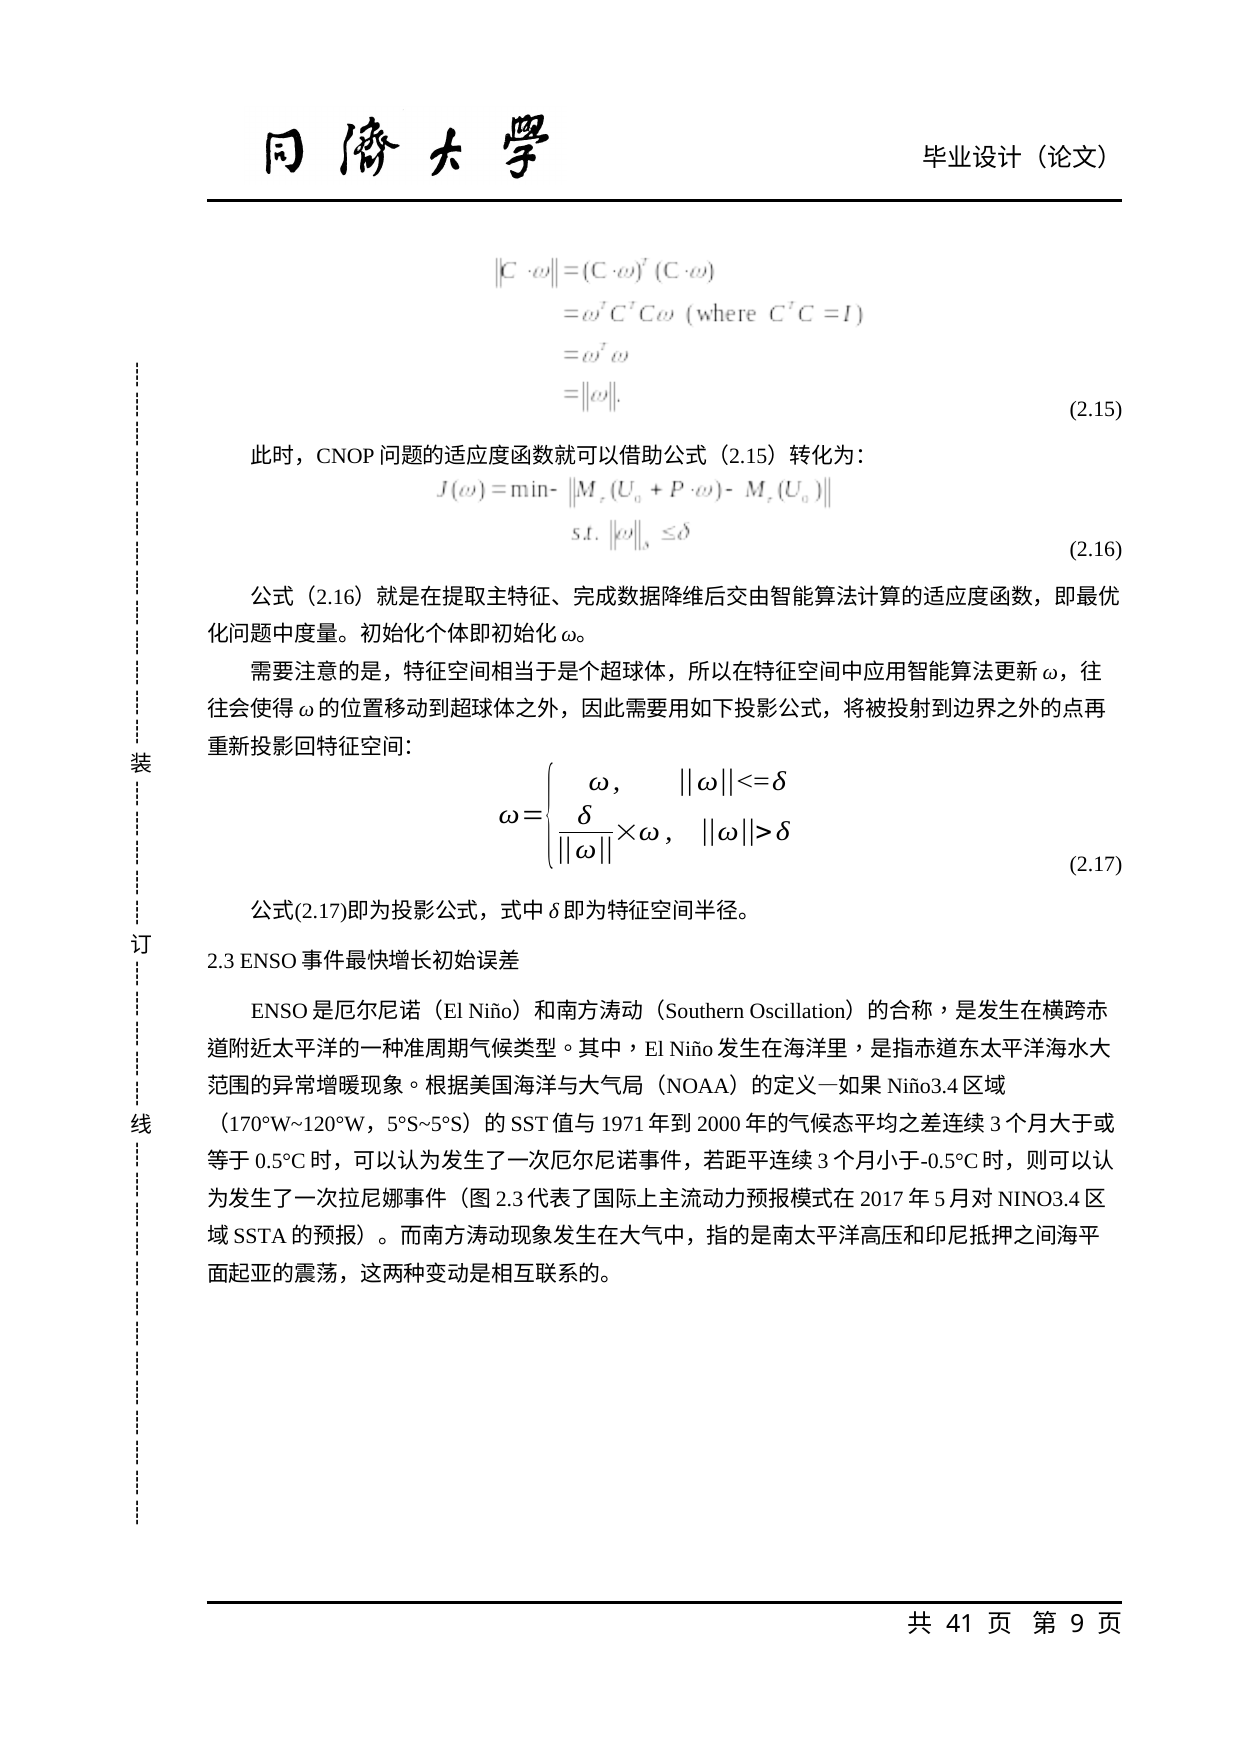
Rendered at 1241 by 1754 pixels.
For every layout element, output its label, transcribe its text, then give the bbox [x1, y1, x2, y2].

text 公式（2.16）就是在提取主特征、完成数据降维后交由智能算法计算的适应度函数，即最优化问题中度量。初始化个体即初始化ω。 [207, 574, 1122, 649]
text (2.17) [207, 762, 1122, 876]
subtitle 2.3 ENSO事件最快增长初始误差 [207, 939, 1122, 976]
text 公式(2.17)即为投影公式，式中δ即为特征空间半径。 [207, 889, 1122, 926]
text 此时，CNOP问题的适应度函数就可以借助公式（2.15）转化为： [207, 434, 1122, 471]
text (2.16) [207, 471, 1122, 562]
text (2.15) [207, 251, 1122, 421]
picture [244, 106, 567, 185]
text ENSO是厄尔尼诺（El Niño）和南方涛动（Southern Oscillation）的合称，是发生在横跨赤道附近太平洋的一种准周期气候类型。其中，El Niño发生在海洋里，是指赤道东太平洋海水大范围的异常增暖现象。根据美国海洋与大气局（NOAA）的定义—如果Niño3.4区域（170°W~120°W，5°S~5°S）的SST值与1971年到2000年的气候态平均之差连续3个月大于或等于0.5°C时，可以认为发生了一次厄尔尼诺事件，若距平连续3个月小于-0.5°C时，则可以认为发生了一次拉尼娜事件（图2.3代表了国际上主流动力预报模式在2017年5月对NINO3.4区域SSTA的预报）。而南方涛动现象发生在大气中，指的是南太平洋高压和印尼抵押之间海平面起亚的震荡，这两种变动是相互联系的。 [207, 989, 1122, 1289]
text 需要注意的是，特征空间相当于是个超球体，所以在特征空间中应用智能算法更新ω，往往会使得ω的位置移动到超球体之外，因此需要用如下投影公式，将被投射到边界之外的点再重新投影回特征空间： [207, 649, 1122, 762]
